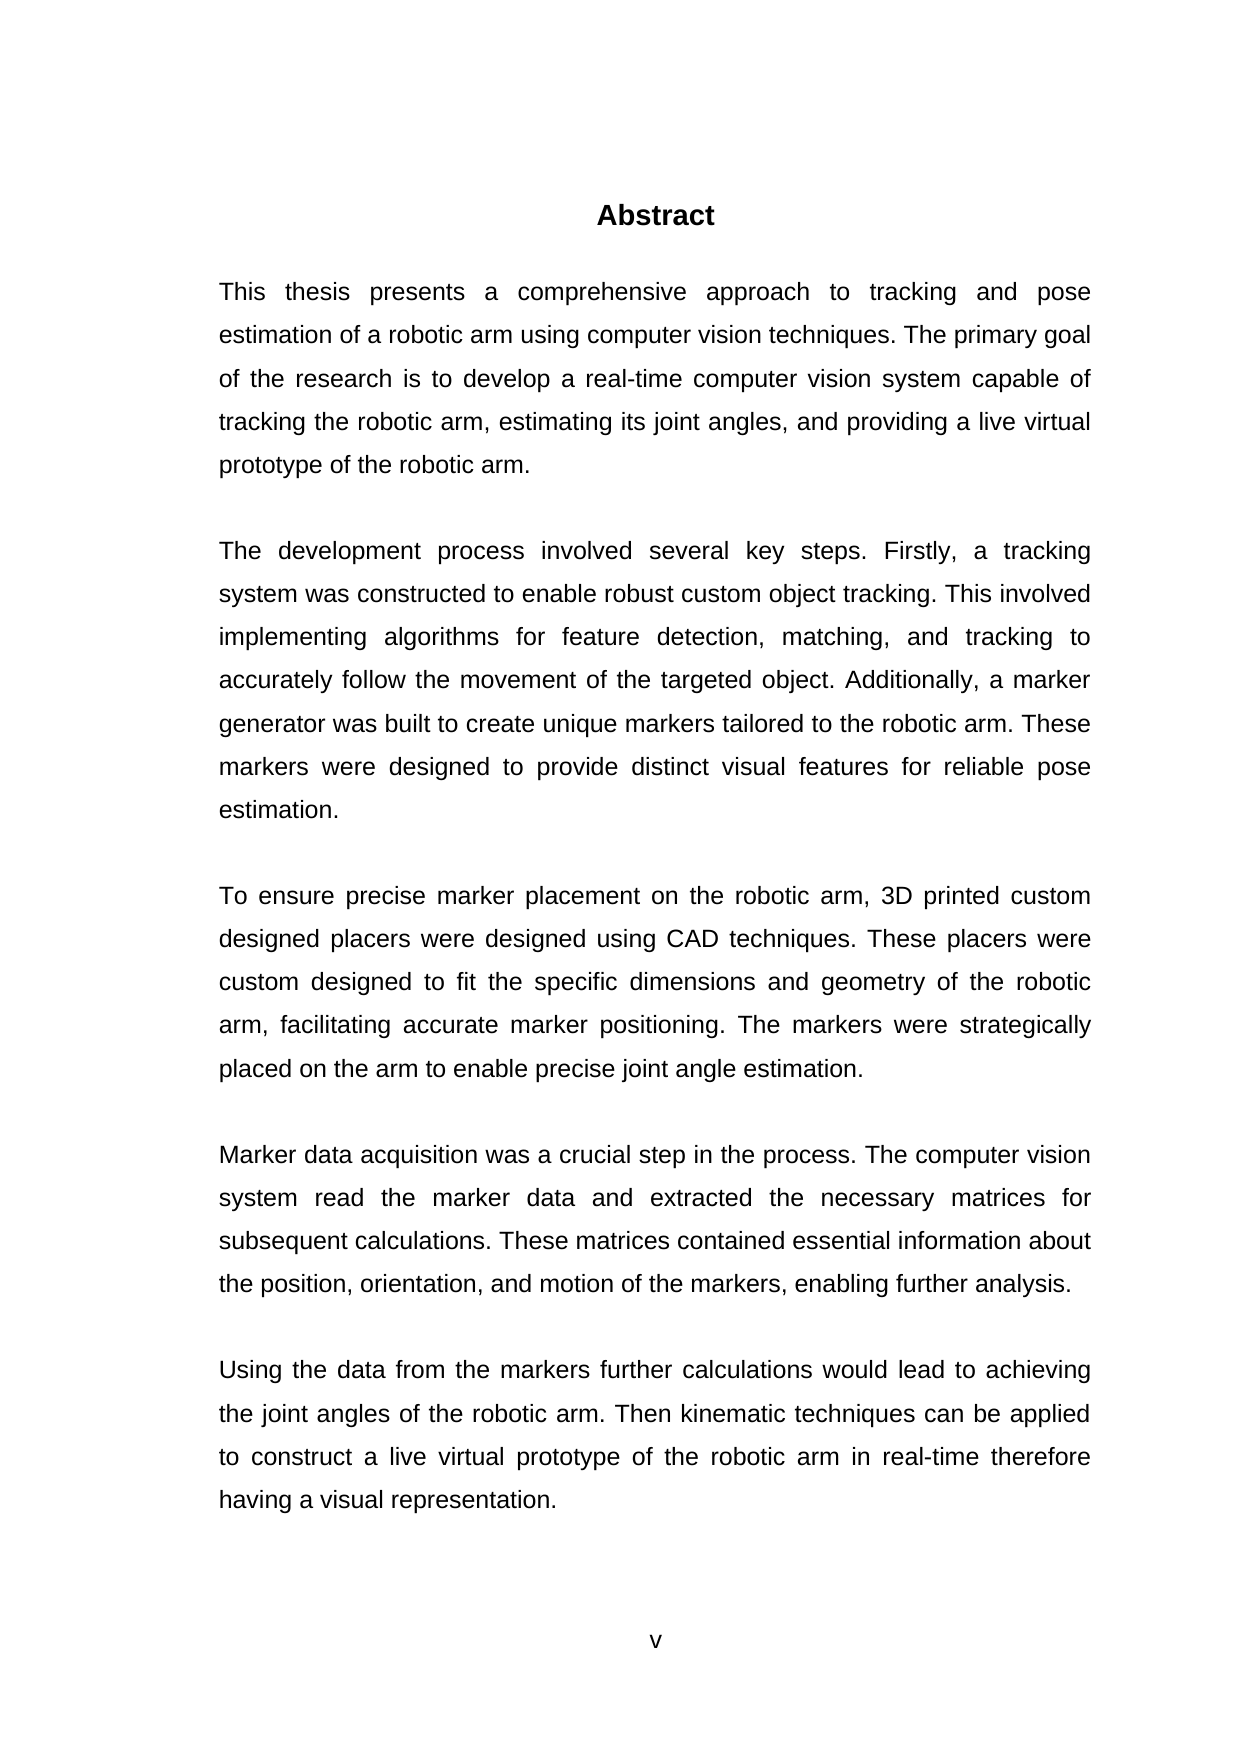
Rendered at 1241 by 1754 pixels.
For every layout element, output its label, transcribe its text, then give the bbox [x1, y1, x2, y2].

text Using the data from the markers further calculations would lead to achieving the joint angles of the robotic arm. Then kinematic techniques can be applied to construct a live virtual prototype of the robotic arm in real-time therefore having a visual representation. [218, 1355, 1092, 1513]
text This thesis presents a comprehensive approach to tracking and pose estimation of a robotic arm using computer vision techniques. The primary goal of the research is to develop a real-time computer vision system capable of tracking the robotic arm, estimating its joint angles, and providing a live virtual prototype of the robotic arm. [218, 277, 1092, 478]
text Marker data acquisition was a crucial step in the process. The computer vision system read the marker data and extracted the necessary matrices for subsequent calculations. These matrices contained essential information about the position, orientation, and motion of the markers, enabling further analysis. [218, 1140, 1092, 1298]
text To ensure precise marker placement on the robotic arm, 3D printed custom designed placers were designed using CAD techniques. These placers were custom designed to fit the specific dimensions and geometry of the robotic arm, facilitating accurate marker positioning. The markers were strategically placed on the arm to enable precise joint angle estimation. [218, 881, 1092, 1082]
subtitle Abstract [218, 198, 1092, 231]
text The development process involved several key steps. Firstly, a tracking system was constructed to enable robust custom object tracking. This involved implementing algorithms for feature detection, matching, and tracking to accurately follow the movement of the targeted object. Additionally, a marker generator was built to create unique markers tailored to the robotic arm. These markers were designed to provide distinct visual features for reliable pose estimation. [218, 536, 1092, 823]
